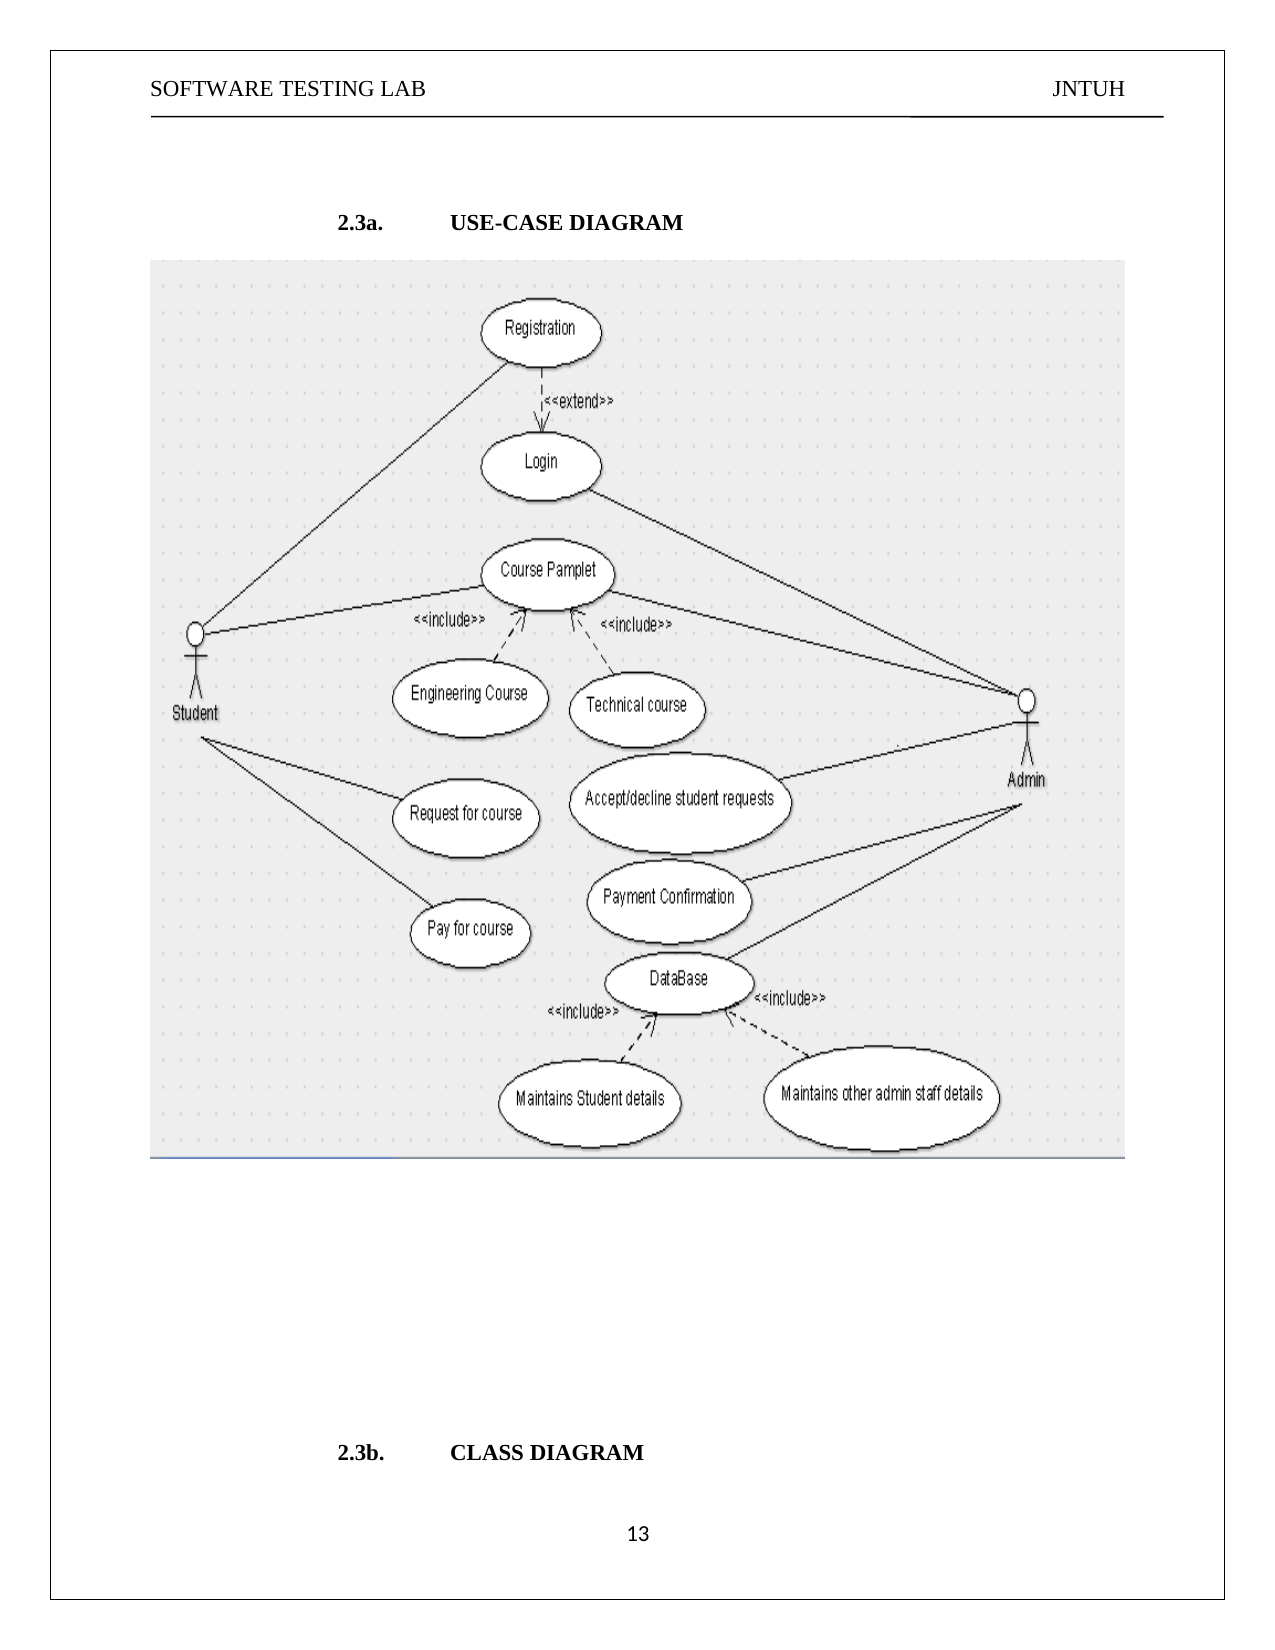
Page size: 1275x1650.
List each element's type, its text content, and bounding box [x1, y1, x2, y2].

list CLASS DIAGRAM [337, 1439, 1125, 1465]
picture [150, 260, 1125, 1159]
list USE-CASE DIAGRAM [337, 209, 1125, 236]
